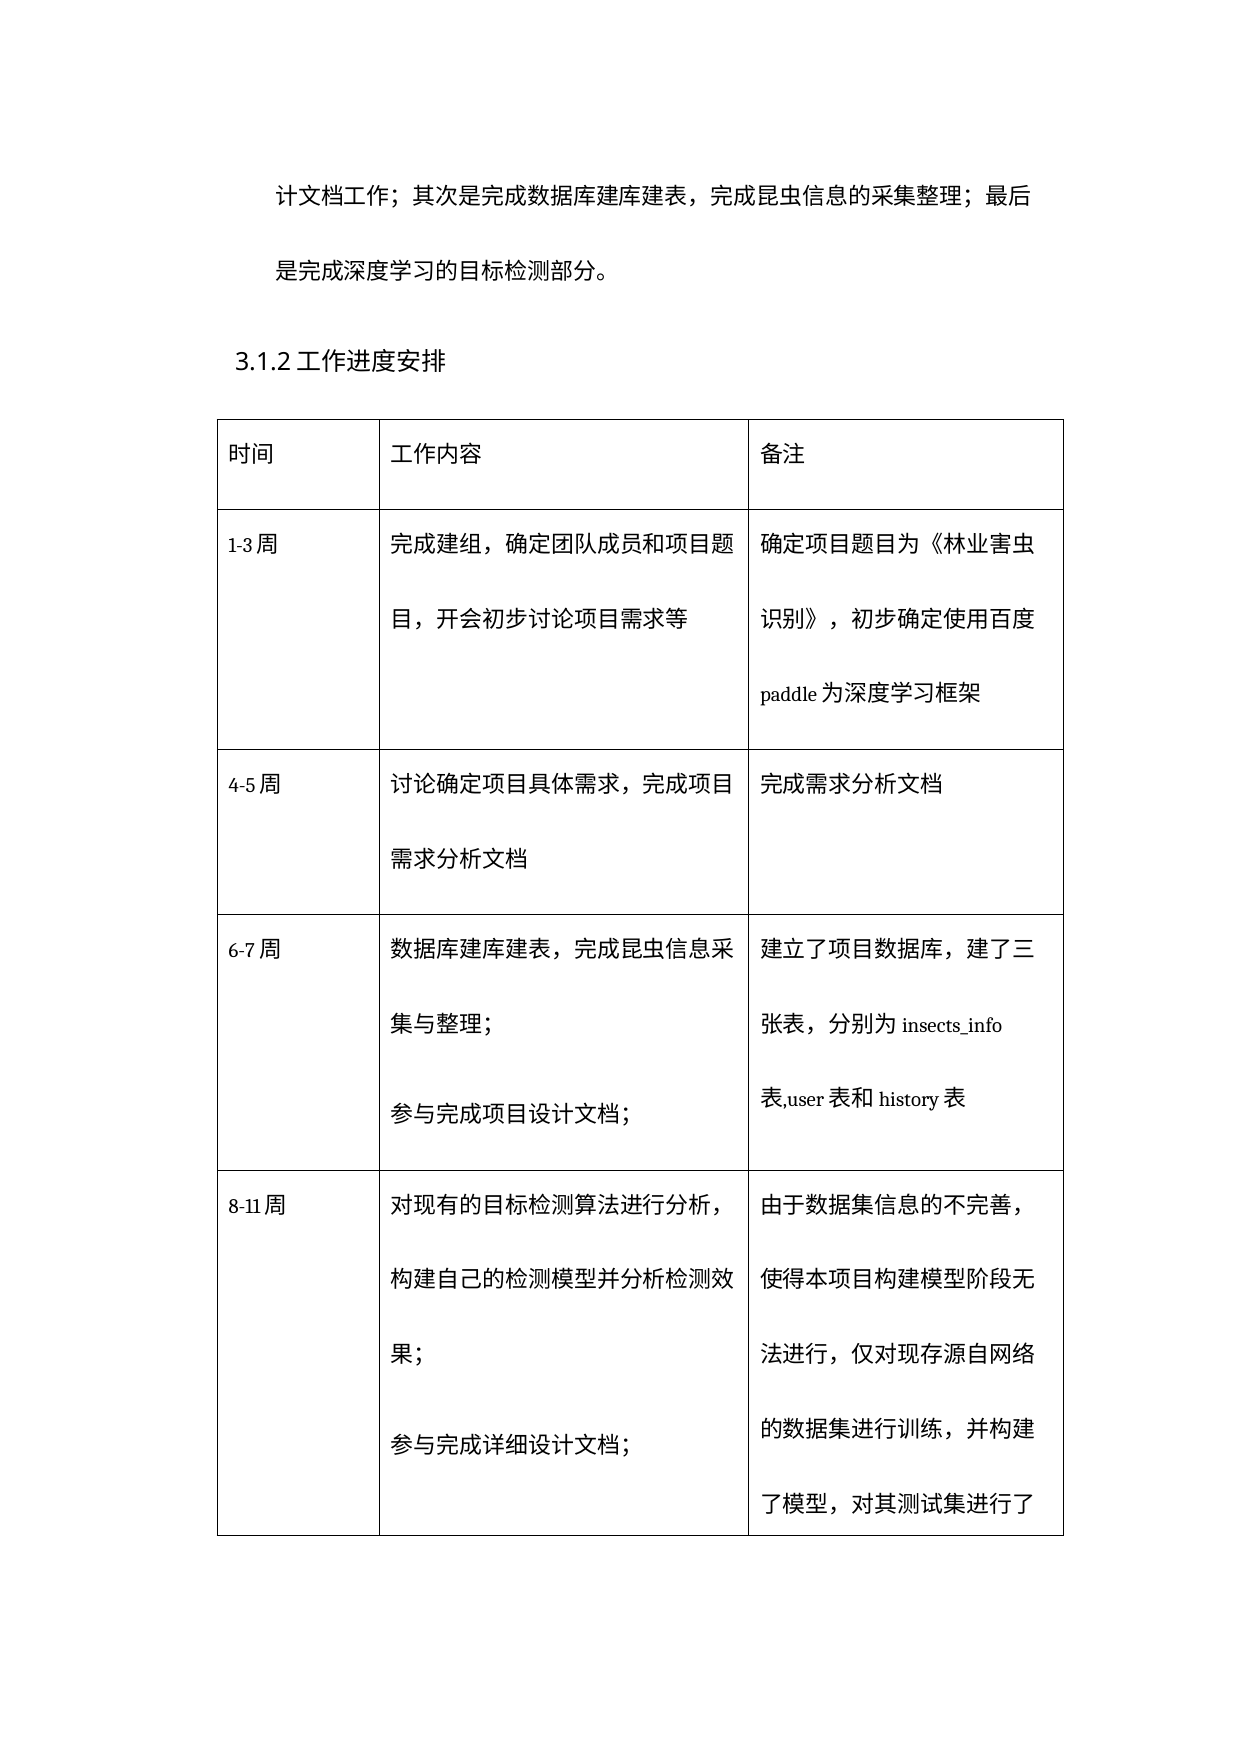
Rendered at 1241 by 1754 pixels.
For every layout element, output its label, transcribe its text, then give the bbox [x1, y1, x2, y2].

table_cell 8-11周 [218, 1171, 379, 1534]
table_header 备注 [749, 420, 1063, 509]
table_cell 讨论确定项目具体需求，完成项目需求分析文档 [380, 750, 748, 914]
text 3.1.2工作进度安排 [235, 327, 1053, 392]
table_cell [380, 1171, 748, 1534]
table_header 时间 [218, 420, 379, 509]
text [275, 162, 1053, 302]
table_cell 4-5周 [218, 750, 379, 914]
table_header 工作内容 [380, 420, 748, 509]
table_cell 完成建组，确定团队成员和项目题目，开会初步讨论项目需求等 [380, 510, 748, 749]
table_cell 数据库建库建表，完成昆虫信息采集与整理； 参与完成项目设计文档； [380, 915, 748, 1170]
table_cell 完成需求分析文档 [749, 750, 1063, 914]
table_cell 确定项目题目为《林业害虫识别》，初步确定使用百度paddle为深度学习框架 [749, 510, 1063, 749]
table_cell 6-7周 [218, 915, 379, 1170]
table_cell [749, 1171, 1063, 1534]
table_cell 1-3周 [218, 510, 379, 749]
table_cell 建立了项目数据库，建了三张表，分别为insects_info表,user表和history表 [749, 915, 1063, 1170]
